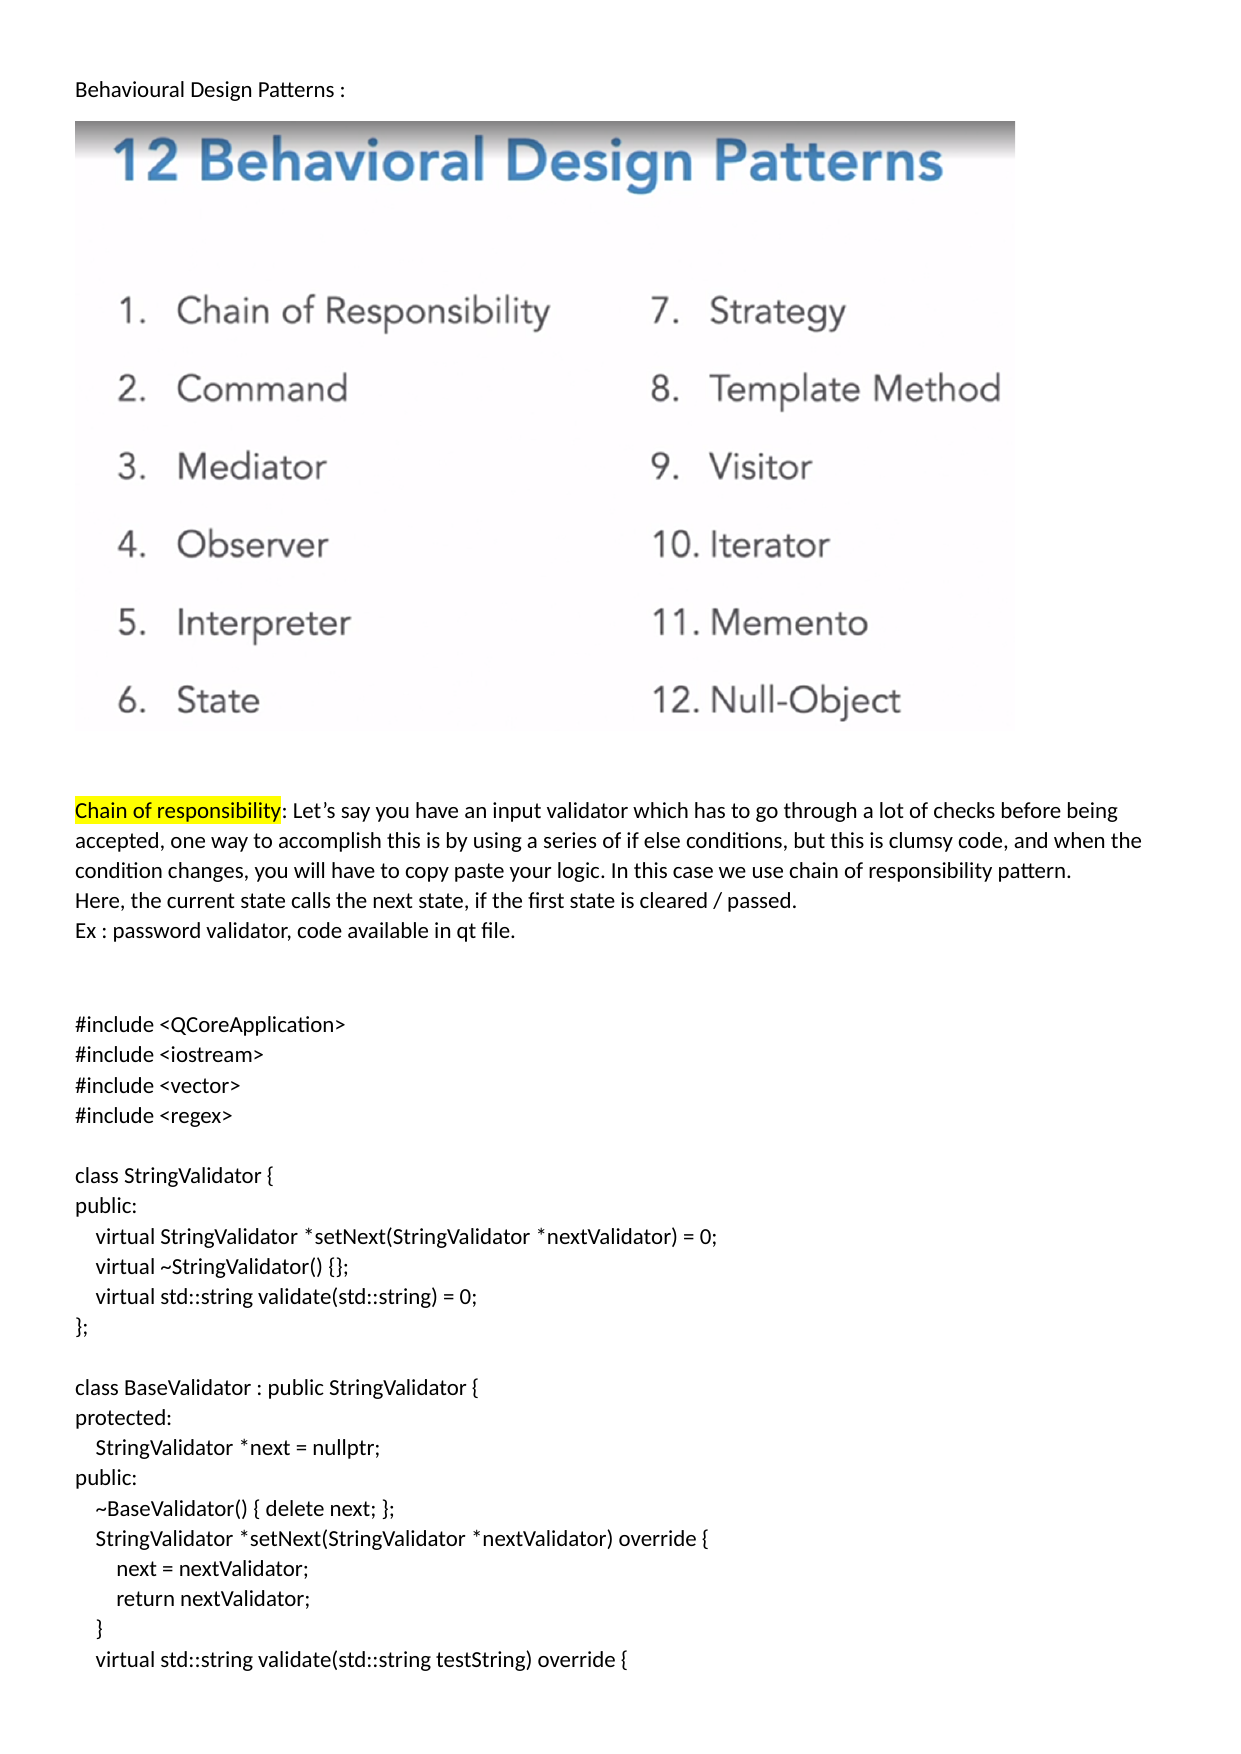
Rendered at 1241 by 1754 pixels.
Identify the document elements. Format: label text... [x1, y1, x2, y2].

text virtual ~StringValidator() {}; [75, 1252, 1165, 1280]
text #include <regex> [75, 1101, 1165, 1129]
text StringValidator *setNext(StringValidator *nextValidator) override { [75, 1524, 1165, 1552]
text virtual StringValidator *setNext(StringValidator *nextValidator) = 0; [75, 1222, 1165, 1250]
text StringValidator *next = nullptr; [75, 1433, 1165, 1461]
text #include <vector> [75, 1071, 1165, 1099]
text Behavioural Design Patterns : [75, 75, 1165, 103]
text public: [75, 1463, 1165, 1492]
text Chain of responsibility: Let’s say you have an input validator which has to go through a lot of checks before being accepted, one way to accomplish this is by using a series of if else conditions, but this is clumsy code, and when the condition changes, you will have to copy paste your logic. In this case we use chain of responsibility pattern. Here, the current state calls the next state, if the first state is cleared / passed. Ex : password validator, code available in qt file. [75, 796, 1165, 945]
text ~BaseValidator() { delete next; }; [75, 1494, 1165, 1522]
text #include <iostream> [75, 1041, 1165, 1069]
text next = nextValidator; [75, 1554, 1165, 1582]
text class BaseValidator : public StringValidator { [75, 1373, 1165, 1401]
text class StringValidator { [75, 1161, 1165, 1189]
text } [75, 1614, 1165, 1643]
text public: [75, 1192, 1165, 1220]
text virtual std::string validate(std::string) = 0; [75, 1282, 1165, 1310]
text return nextValidator; [75, 1584, 1165, 1612]
text virtual std::string validate(std::string testString) override { [75, 1645, 1165, 1673]
text #include <QCoreApplication> [75, 1010, 1165, 1038]
text }; [75, 1312, 1165, 1341]
picture [75, 121, 1016, 731]
text protected: [75, 1403, 1165, 1431]
